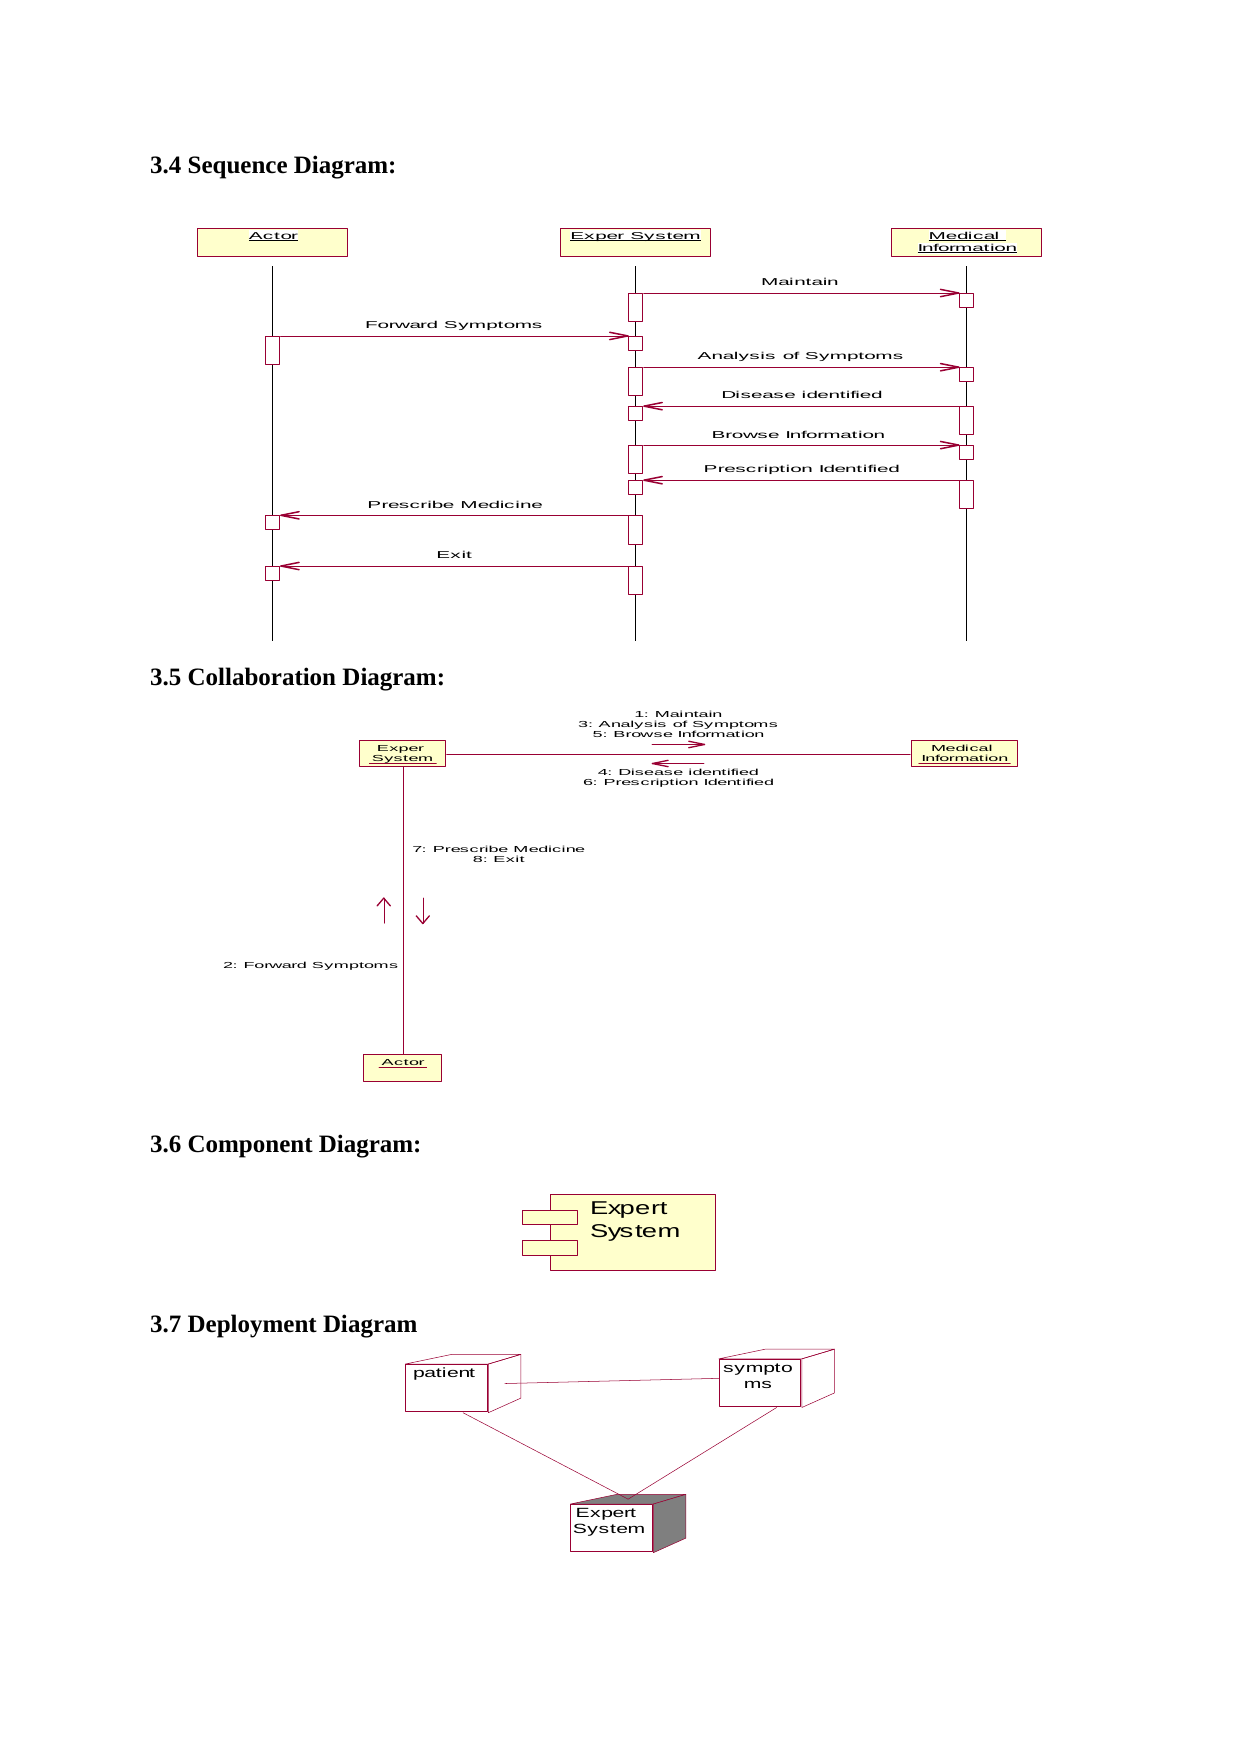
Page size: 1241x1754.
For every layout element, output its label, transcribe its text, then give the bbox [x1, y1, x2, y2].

text 3.6 Component Diagram: [150, 1129, 1090, 1158]
text 3.4 Sequence Diagram: [150, 150, 1090, 179]
text 3.5 Collaboration Diagram: [150, 662, 1090, 691]
text 3.7 Deployment Diagram [150, 1309, 1090, 1338]
